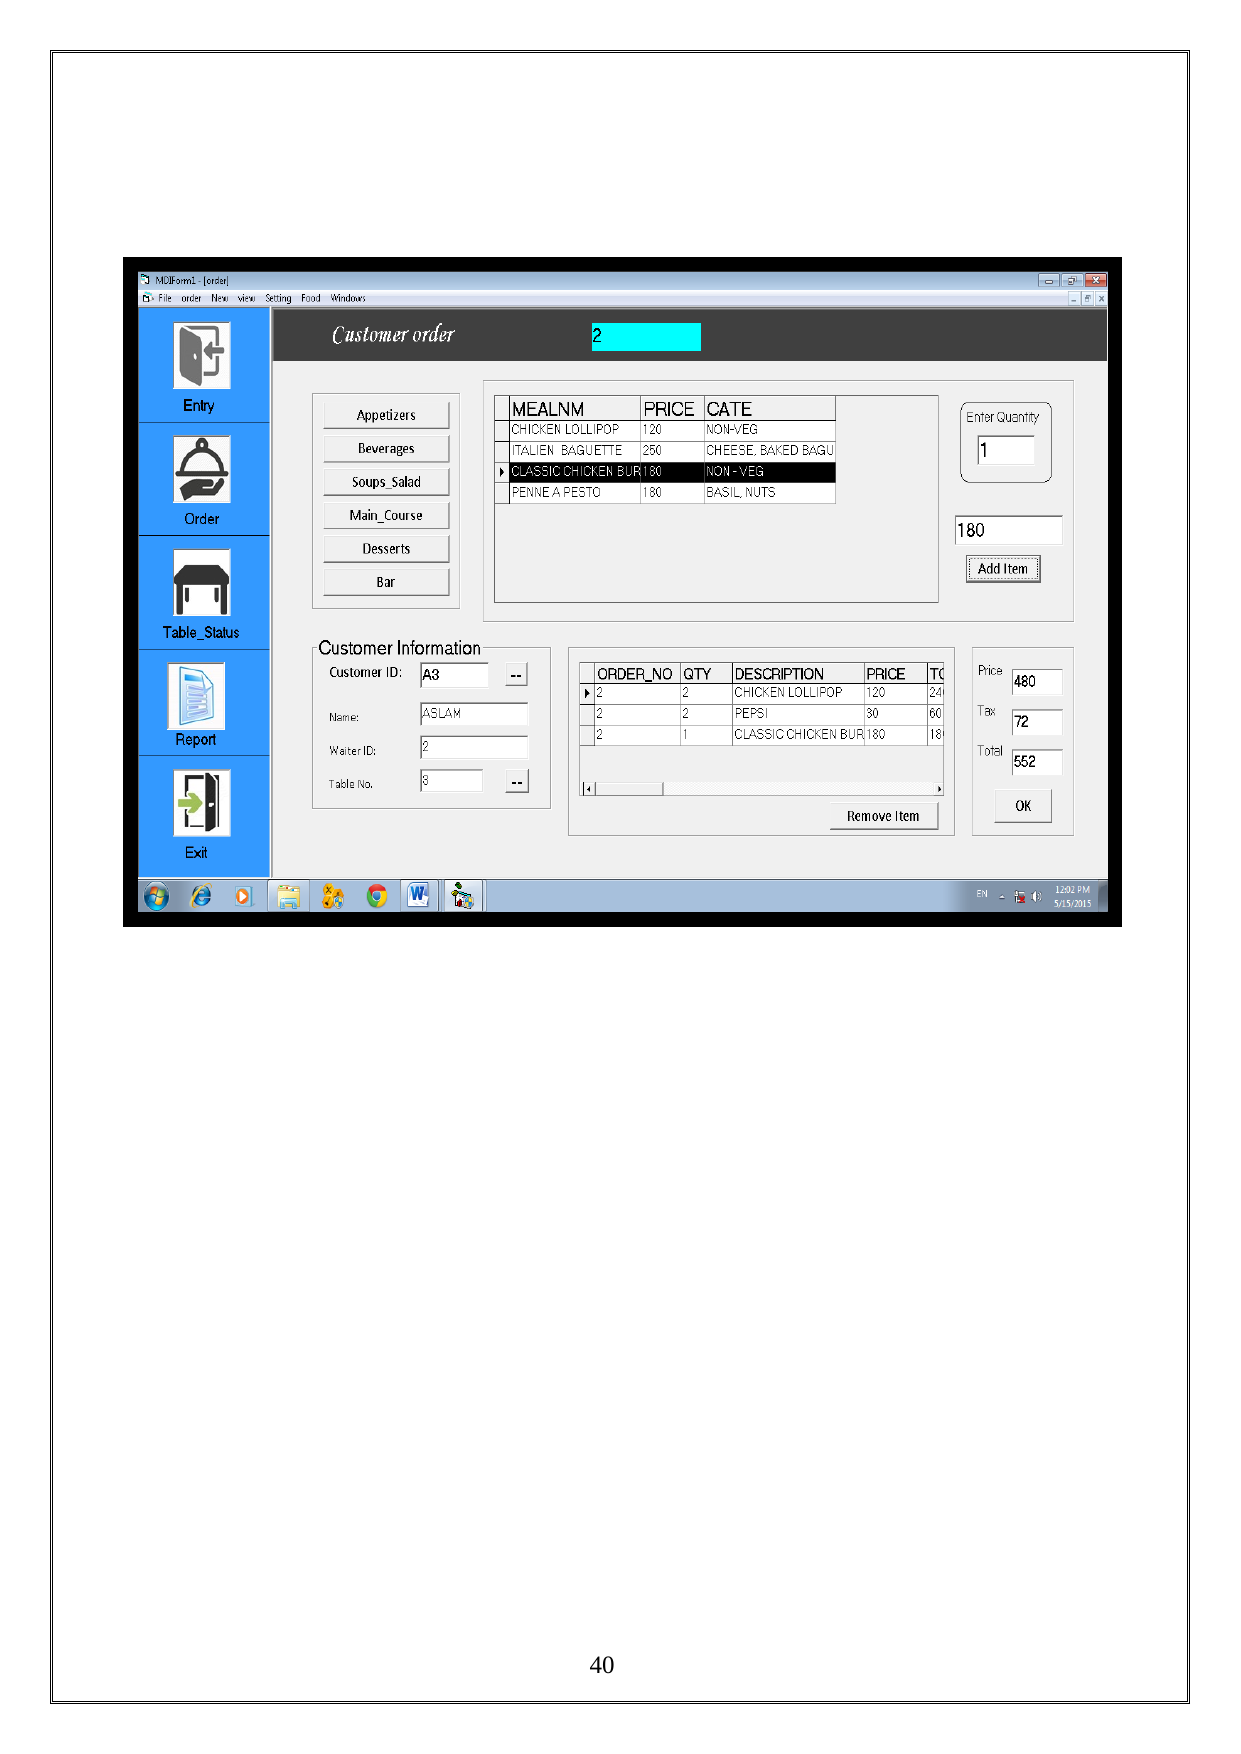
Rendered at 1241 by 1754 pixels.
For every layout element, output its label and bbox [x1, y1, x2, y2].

picture [138, 271, 1108, 912]
